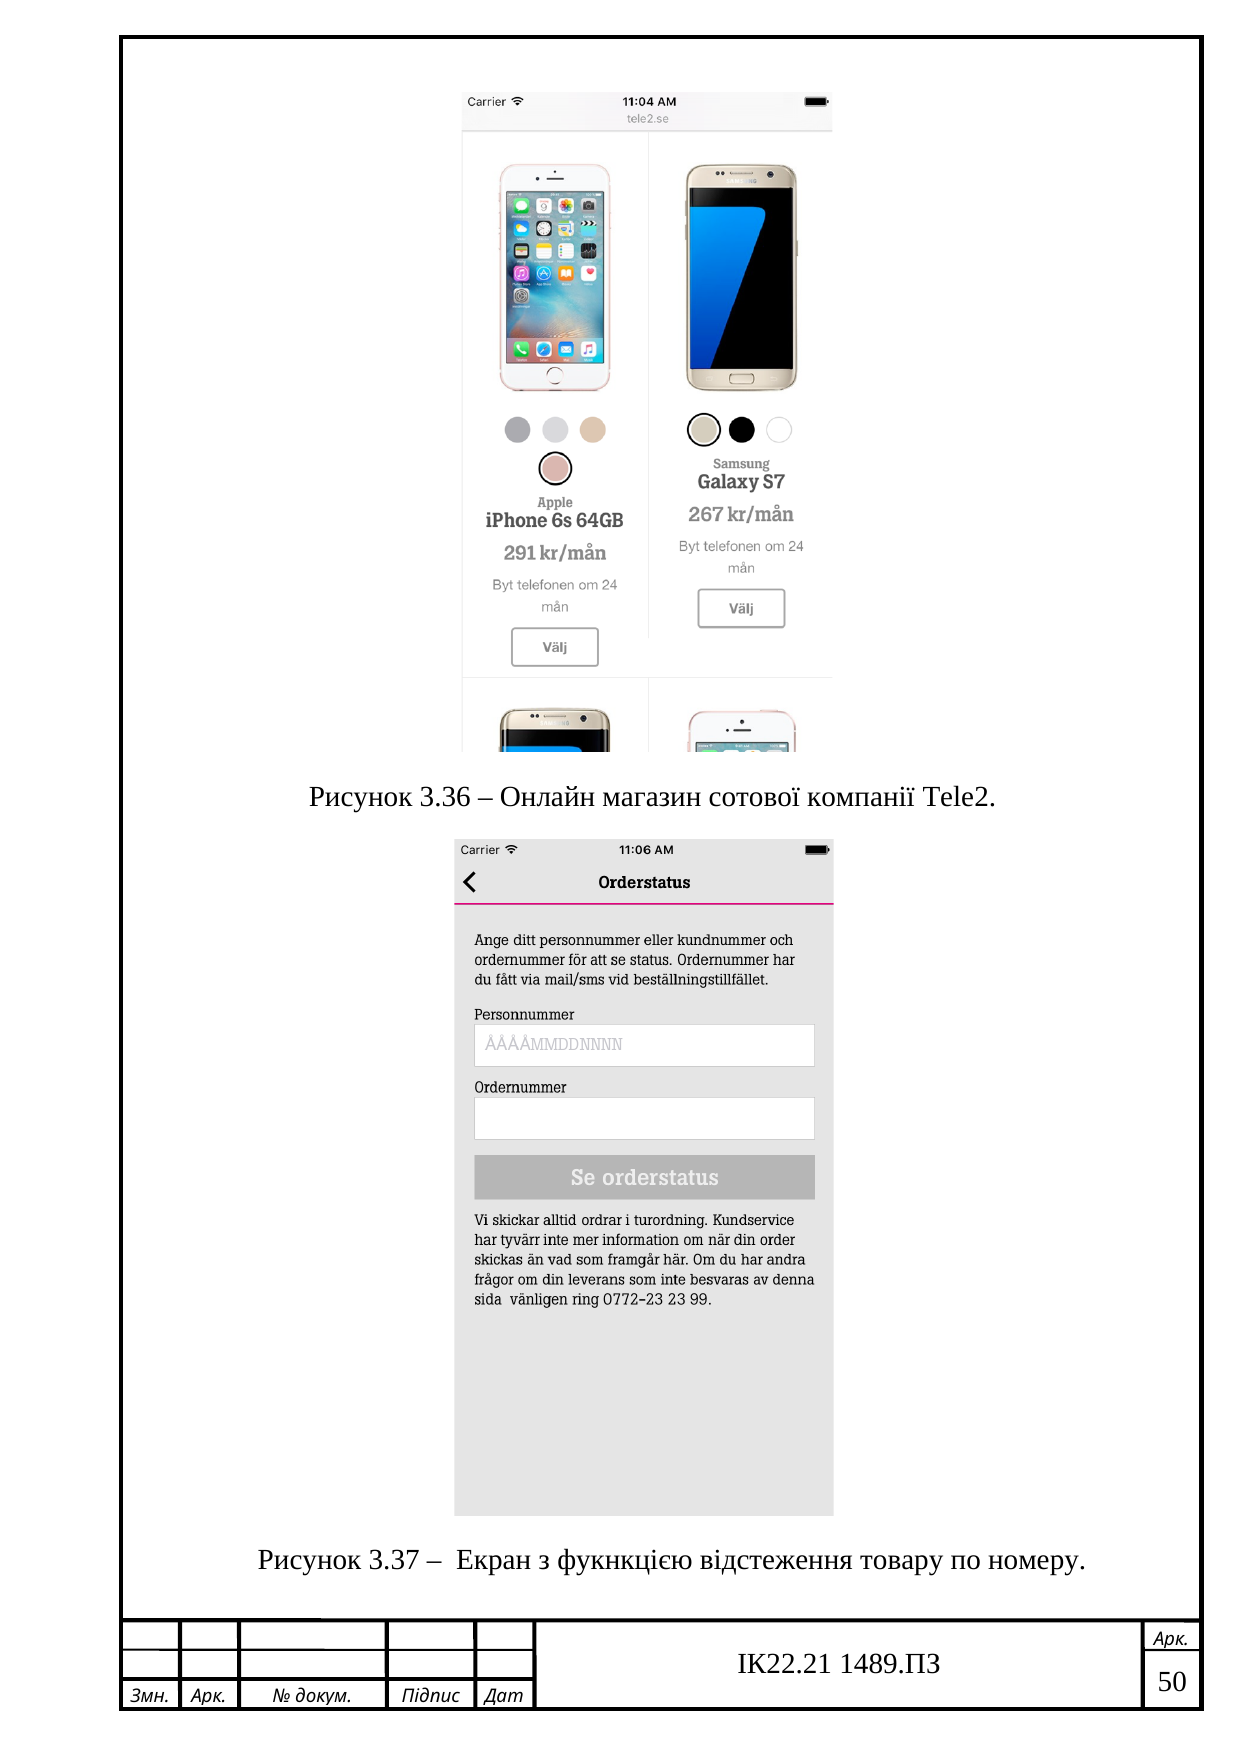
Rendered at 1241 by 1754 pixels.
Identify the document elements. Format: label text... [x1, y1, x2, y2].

text Рисунок 3.36 – Онлайн магазин сотової компанії Tele2. [192, 779, 1196, 812]
text Рисунок 3.37 – Екран з фукнкцією відстеження товару по номеру. [192, 1542, 1196, 1576]
picture [454, 839, 834, 1516]
picture [461, 92, 833, 752]
